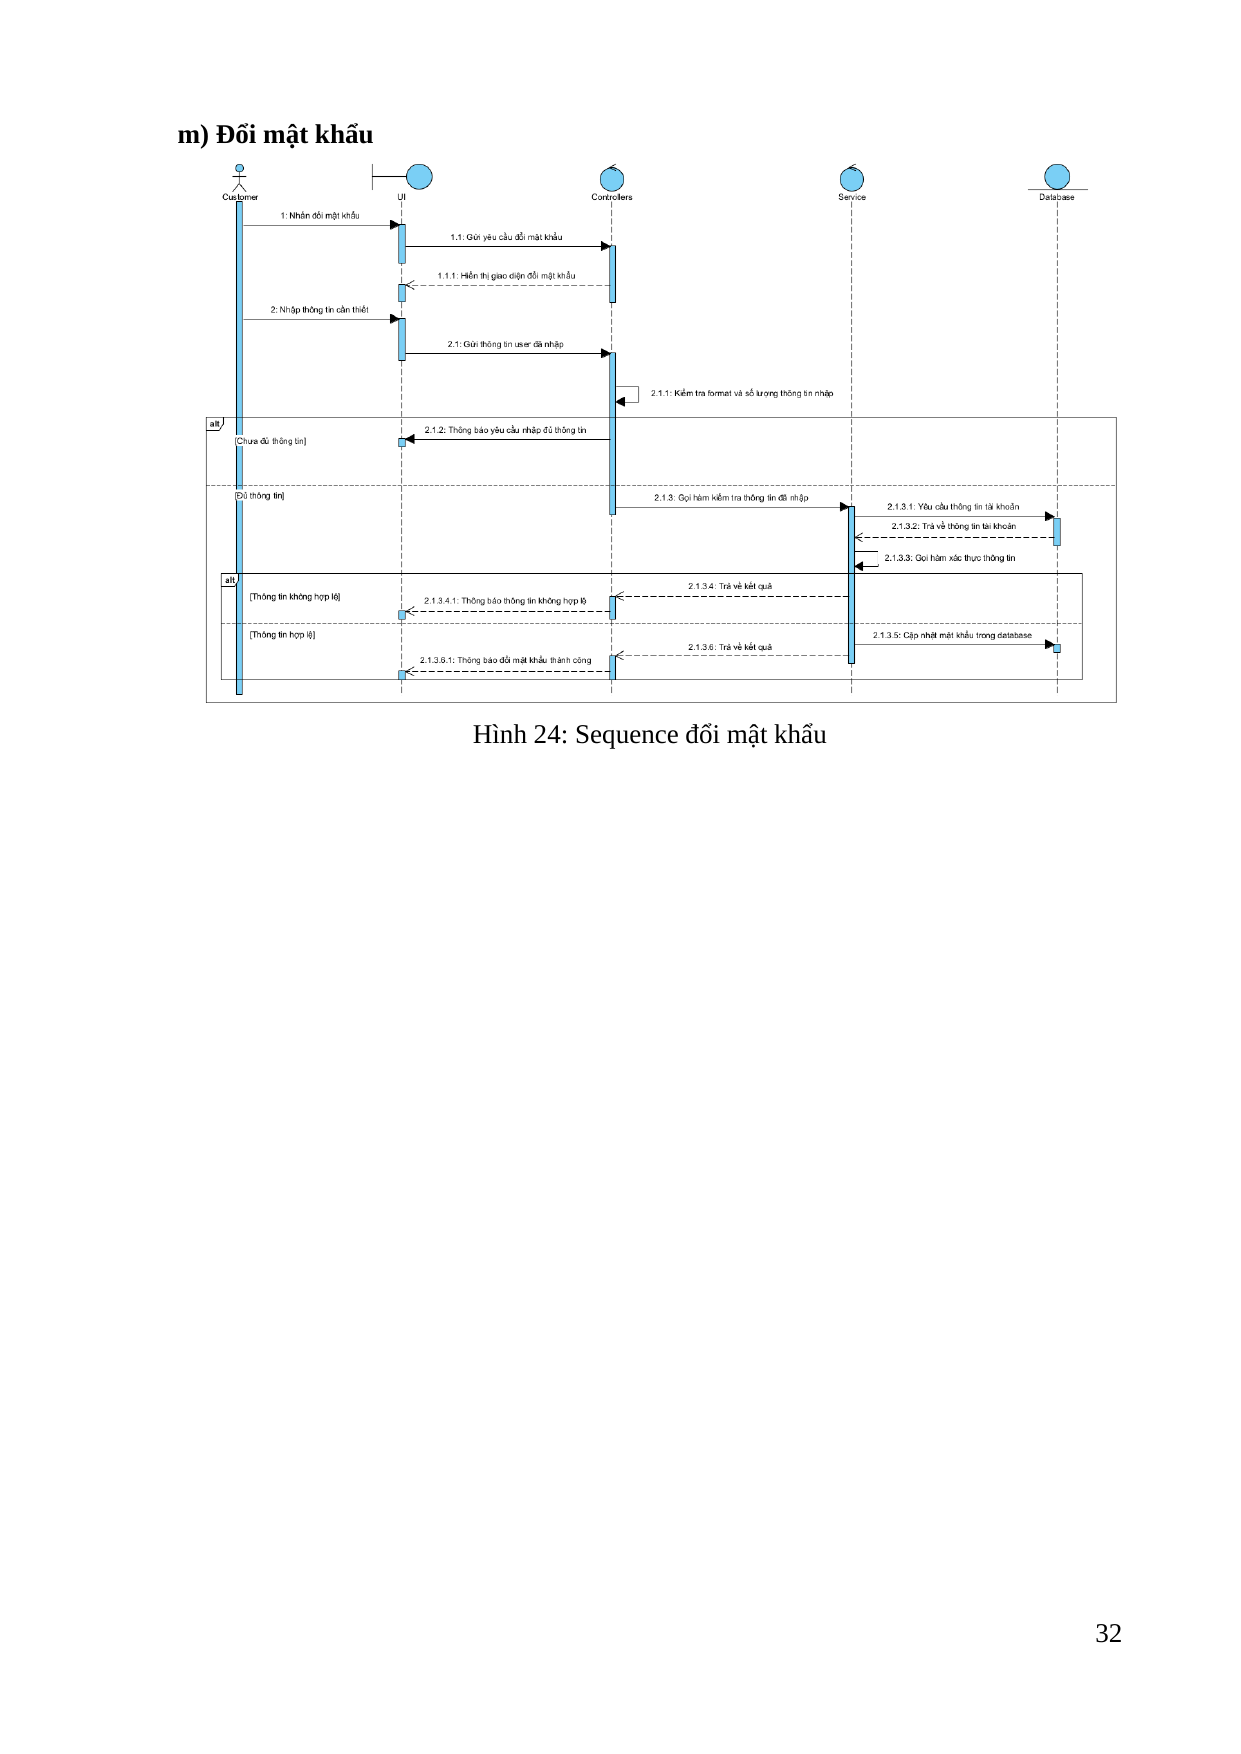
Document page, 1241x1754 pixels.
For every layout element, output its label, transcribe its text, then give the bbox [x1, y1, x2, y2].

subtitle m) Đổi mật khẩu [177, 118, 1122, 149]
picture [177, 158, 1123, 709]
text Hình 24: Sequence đổi mật khẩu [177, 718, 1122, 749]
